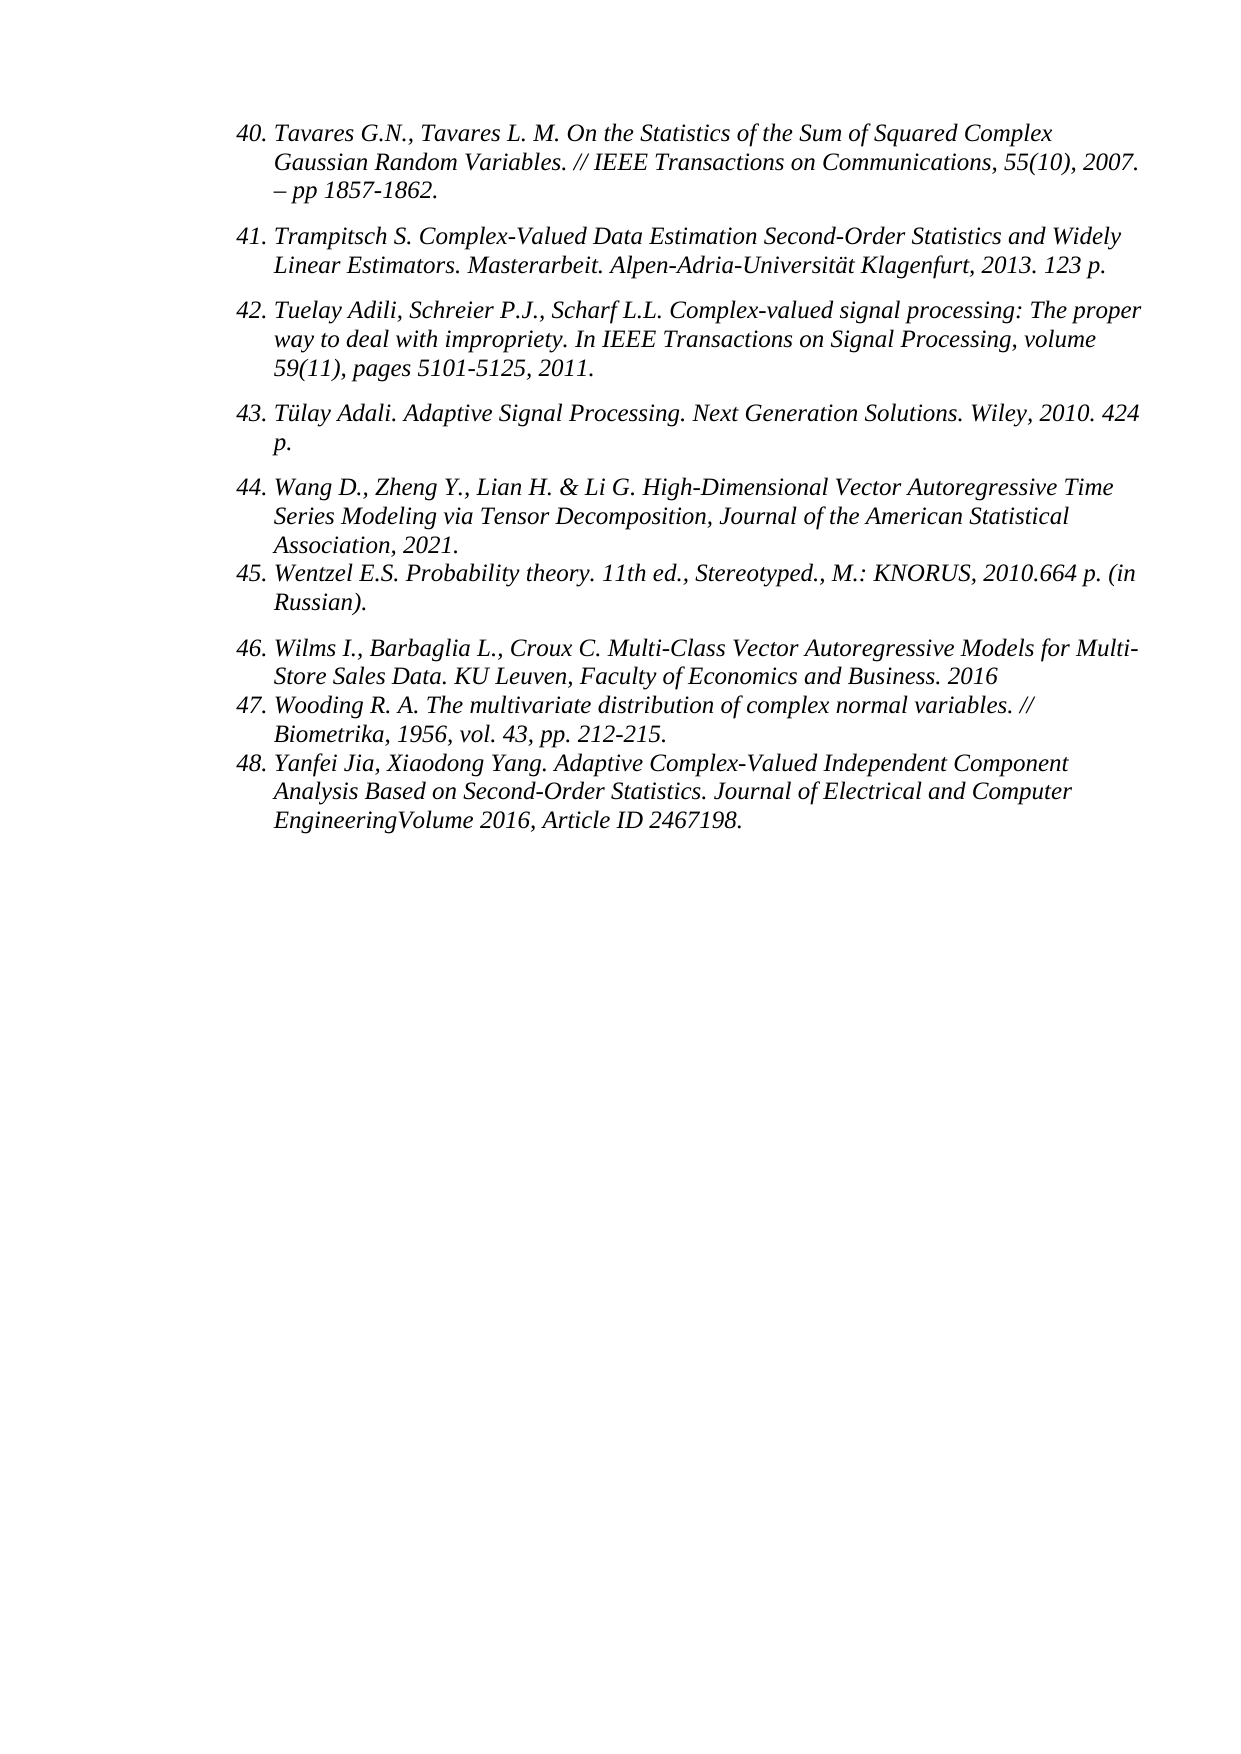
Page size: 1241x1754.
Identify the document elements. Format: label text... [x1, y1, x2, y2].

list Tülay Adali. Adaptive Signal Processing. Next Generation Solutions. Wiley, 2010. 424 p. [236, 398, 1152, 456]
list Tavares G.N., Tavares L. M. On the Statistics of the Sum of Squared Complex Gaussian Random Variables. // IEEE Transactions on Communications, 55(10), 2007. – pp 1857-1862. [236, 118, 1152, 204]
list Wang D., Zheng Y., Lian H. & Li G. High-Dimensional Vector Autoregressive Time Series Modeling via Tensor Decomposition, Journal of the American Statistical Association, 2021. [236, 472, 1152, 558]
list Trampitsch S. Complex-Valued Data Estimation Second-Order Statistics and Widely Linear Estimators. Masterarbeit. Alpen-Adria-Universität Klagenfurt, 2013. 123 p. [236, 221, 1152, 278]
list Wentzel E.S. Probability theory. 11th ed., Stereotyped., M.: KNORUS, 2010.664 p. (in Russian). [236, 558, 1152, 616]
list Wilms I., Barbaglia L., Croux C. Multi-Class Vector Autoregressive Models for Multi-Store Sales Data. KU Leuven, Faculty of Economics and Business. 2016 [236, 633, 1152, 690]
list Yanfei Jia, Xiaodong Yang. Adaptive Complex-Valued Independent Component Analysis Based on Second-Order Statistics. Journal of Electrical and Computer EngineeringVolume 2016, Article ID 2467198. [236, 748, 1152, 834]
list Tuelay Adili, Schreier P.J., Scharf L.L. Complex-valued signal processing: The proper way to deal with impropriety. In IEEE Transactions on Signal Processing, volume 59(11), pages 5101-5125, 2011. [236, 295, 1152, 381]
list Wooding R. A. The multivariate distribution of complex normal variables. // Biometrika, 1956, vol. 43, pp. 212-215. [236, 690, 1152, 748]
